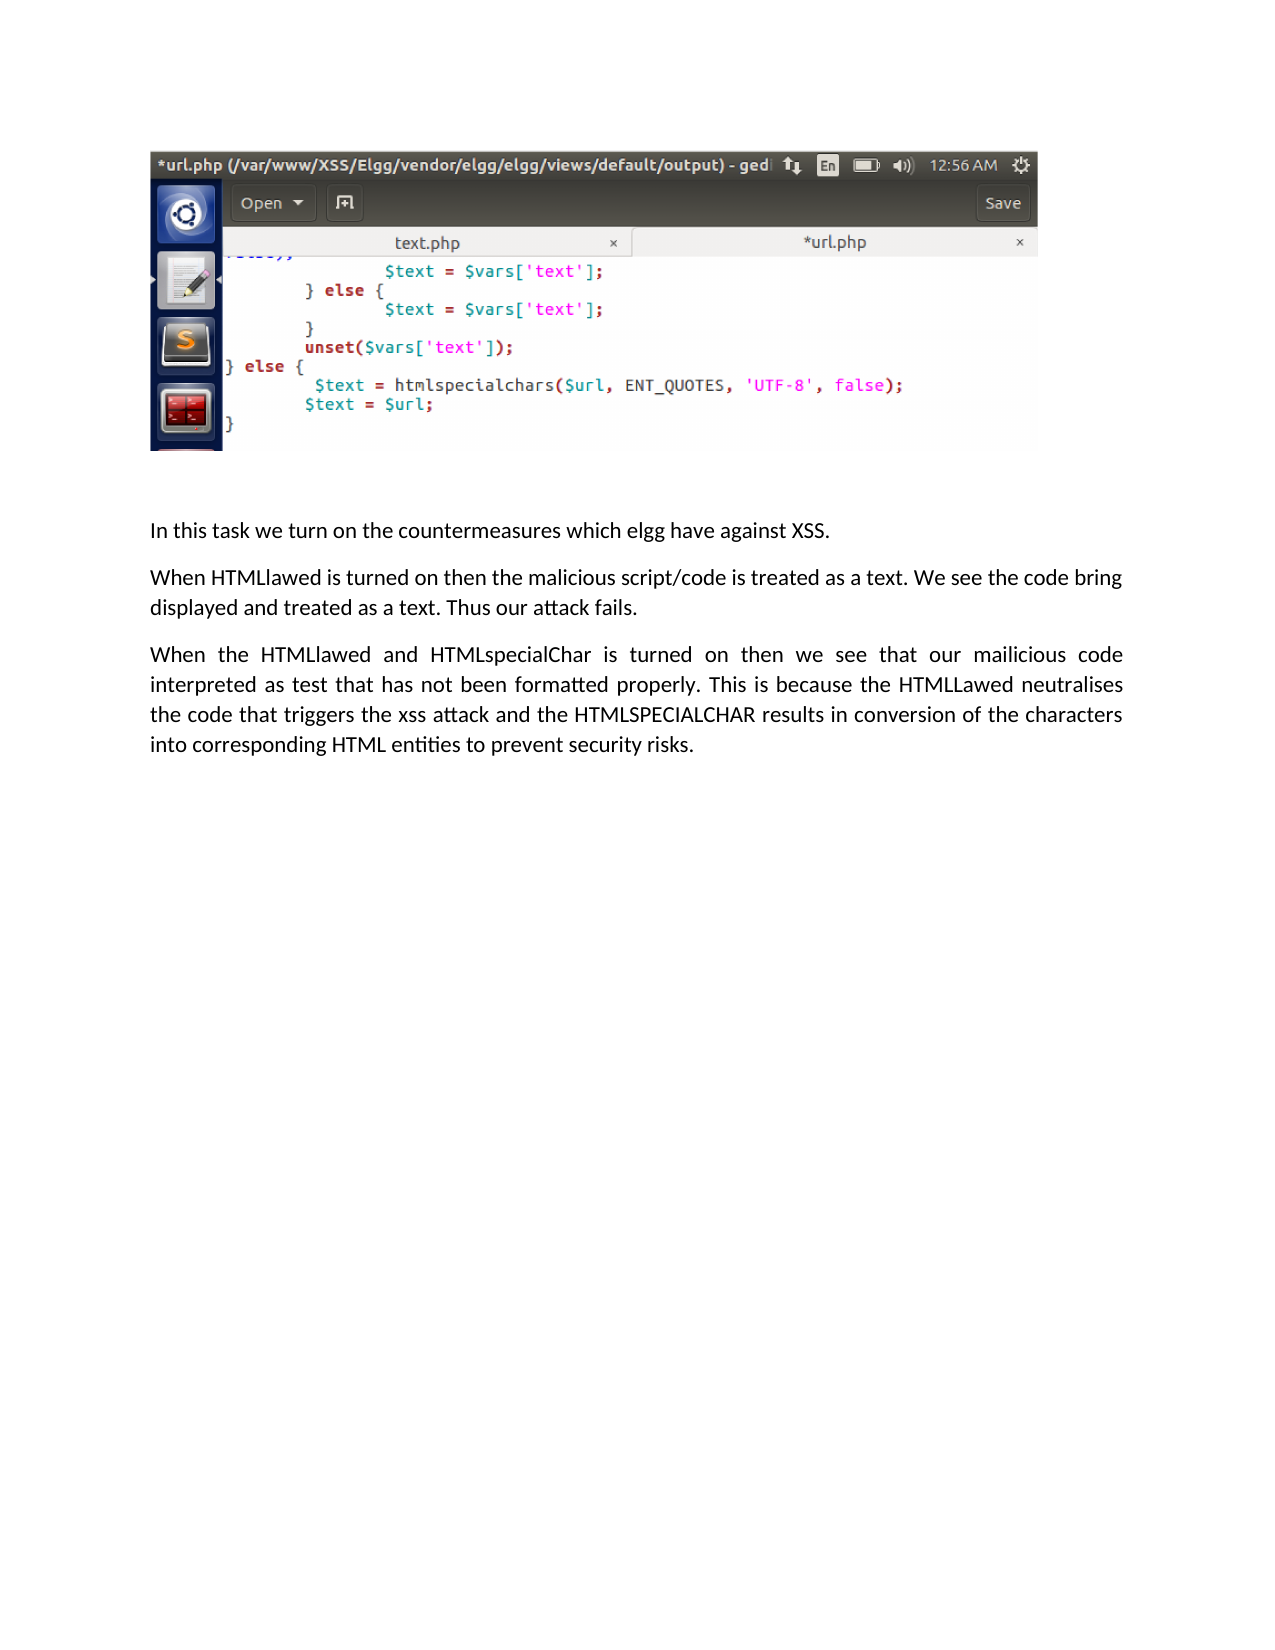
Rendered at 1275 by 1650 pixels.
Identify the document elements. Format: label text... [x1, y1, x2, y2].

text In this task we turn on the countermeasures which elgg have against XSS. [150, 516, 1125, 544]
text When HTMLlawed is turned on then the malicious script/code is treated as a text. We see the code bring displayed and treated as a text. Thus our attack fails. [150, 563, 1125, 621]
text When the HTMLlawed and HTMLspecialChar is turned on then we see that our mailicious code interpreted as test that has not been formatted properly. This is because the HTMLLawed neutralises the code that triggers the xss attack and the HTMLSPECIALCHAR results in conversion of the characters into corresponding HTML entities to prevent security risks. [150, 640, 1125, 758]
picture [150, 150, 1038, 451]
